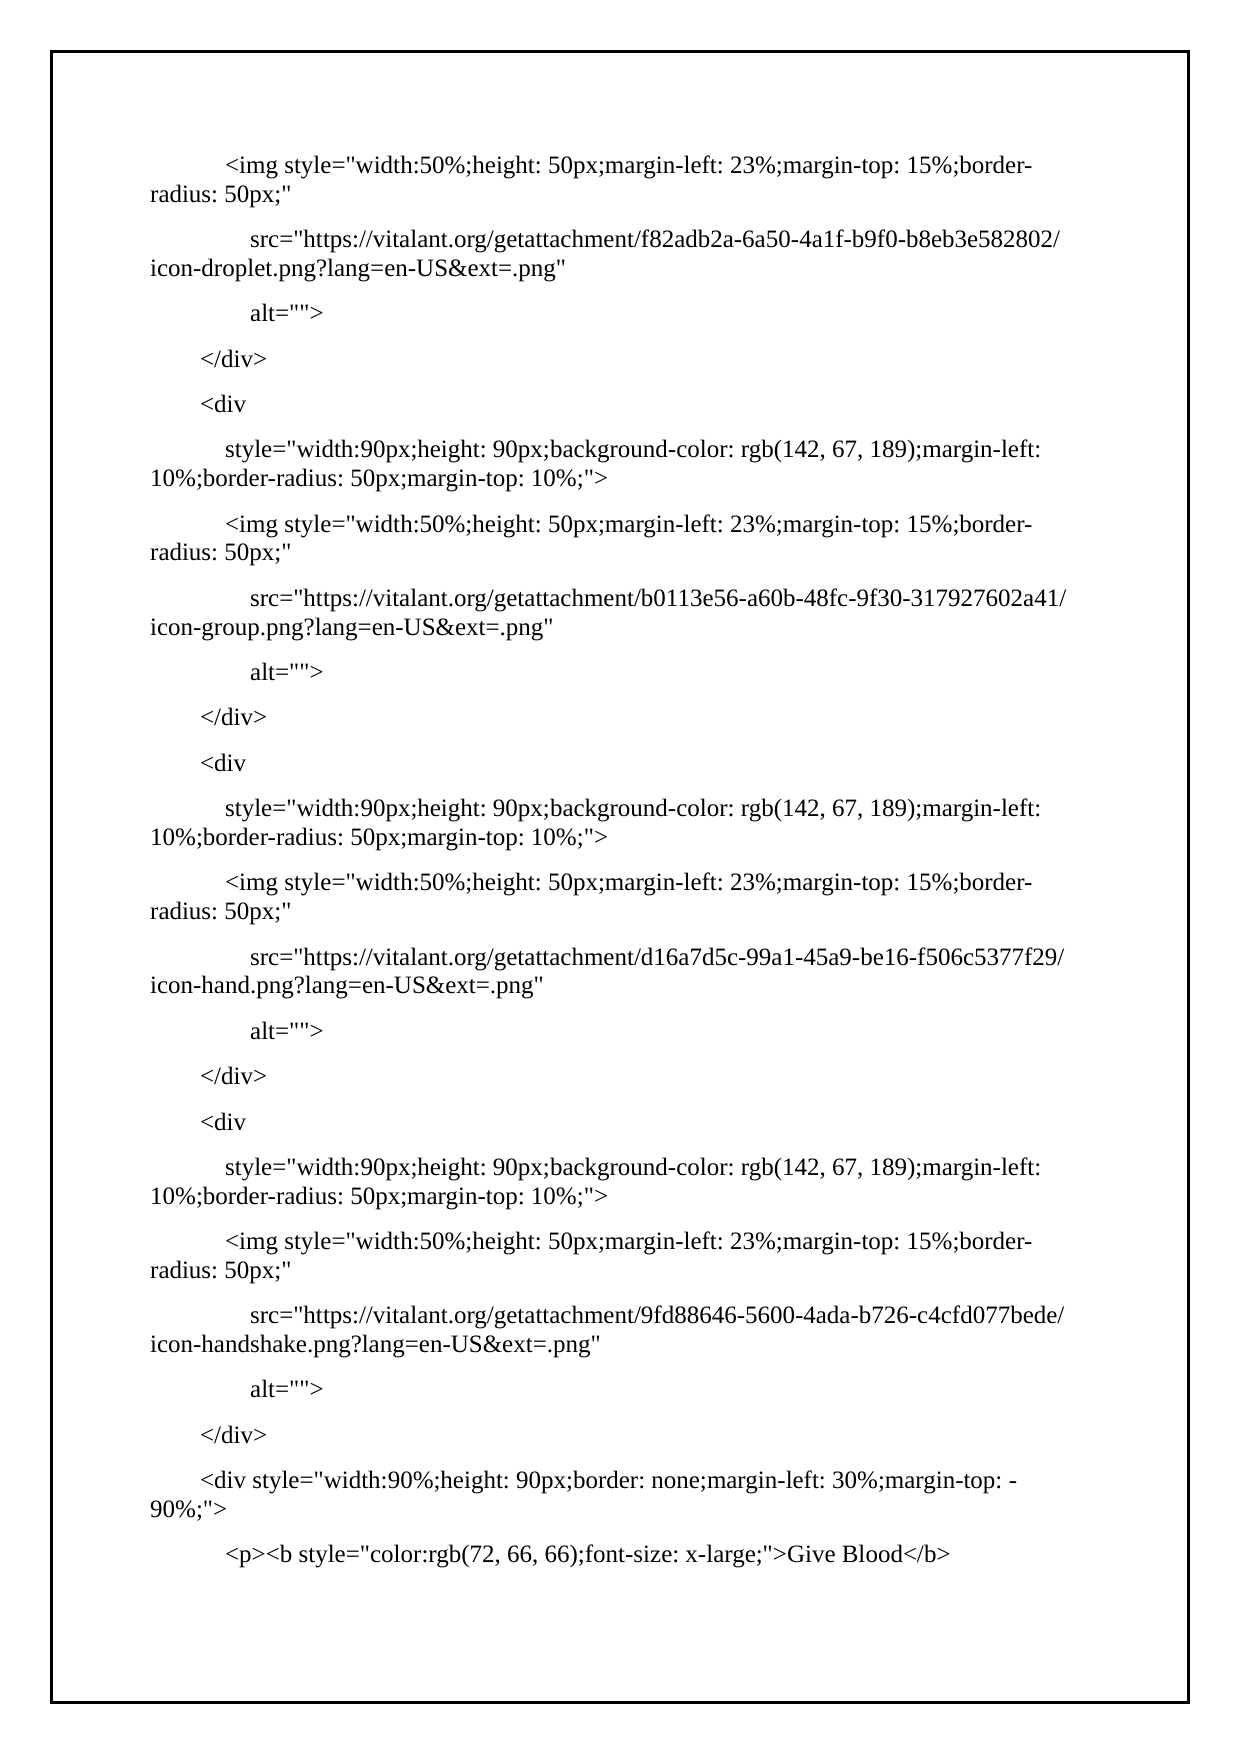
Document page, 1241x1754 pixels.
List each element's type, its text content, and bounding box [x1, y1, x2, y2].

text alt=""> [150, 1374, 1090, 1403]
text <div [150, 389, 1090, 418]
text </div> [150, 702, 1090, 731]
text alt=""> [150, 298, 1090, 327]
text <p><b style="color:rgb(72, 66, 66);font-size: x-large;">Give Blood</b> [150, 1539, 1090, 1568]
text alt=""> [150, 1016, 1090, 1044]
text <img style="width:50%;height: 50px;margin-left: 23%;margin-top: 15%;border-radius: 50px;" [150, 1226, 1090, 1284]
text alt=""> [150, 657, 1090, 686]
text </div> [150, 1061, 1090, 1090]
text style="width:90px;height: 90px;background-color: rgb(142, 67, 189);margin-left: 10%;border-radius: 50px;margin-top: 10%;"> [150, 434, 1090, 492]
text style="width:90px;height: 90px;background-color: rgb(142, 67, 189);margin-left: 10%;border-radius: 50px;margin-top: 10%;"> [150, 1152, 1090, 1209]
text <div style="width:90%;height: 90px;border: none;margin-left: 30%;margin-top: -90%;"> [150, 1465, 1090, 1523]
text src="https://vitalant.org/getattachment/9fd88646-5600-4ada-b726-c4cfd077bede/icon-handshake.png?lang=en-US&ext=.png" [150, 1300, 1090, 1358]
text src="https://vitalant.org/getattachment/b0113e56-a60b-48fc-9f30-317927602a41/icon-group.png?lang=en-US&ext=.png" [150, 583, 1090, 640]
text </div> [150, 344, 1090, 372]
text src="https://vitalant.org/getattachment/f82adb2a-6a50-4a1f-b9f0-b8eb3e582802/icon-droplet.png?lang=en-US&ext=.png" [150, 224, 1090, 282]
text <img style="width:50%;height: 50px;margin-left: 23%;margin-top: 15%;border-radius: 50px;" [150, 509, 1090, 566]
text <div [150, 1107, 1090, 1135]
text <img style="width:50%;height: 50px;margin-left: 23%;margin-top: 15%;border-radius: 50px;" [150, 867, 1090, 925]
text style="width:90px;height: 90px;background-color: rgb(142, 67, 189);margin-left: 10%;border-radius: 50px;margin-top: 10%;"> [150, 793, 1090, 851]
text </div> [150, 1420, 1090, 1449]
text <div [150, 748, 1090, 777]
text <img style="width:50%;height: 50px;margin-left: 23%;margin-top: 15%;border-radius: 50px;" [150, 150, 1090, 207]
text src="https://vitalant.org/getattachment/d16a7d5c-99a1-45a9-be16-f506c5377f29/icon-hand.png?lang=en-US&ext=.png" [150, 942, 1090, 999]
